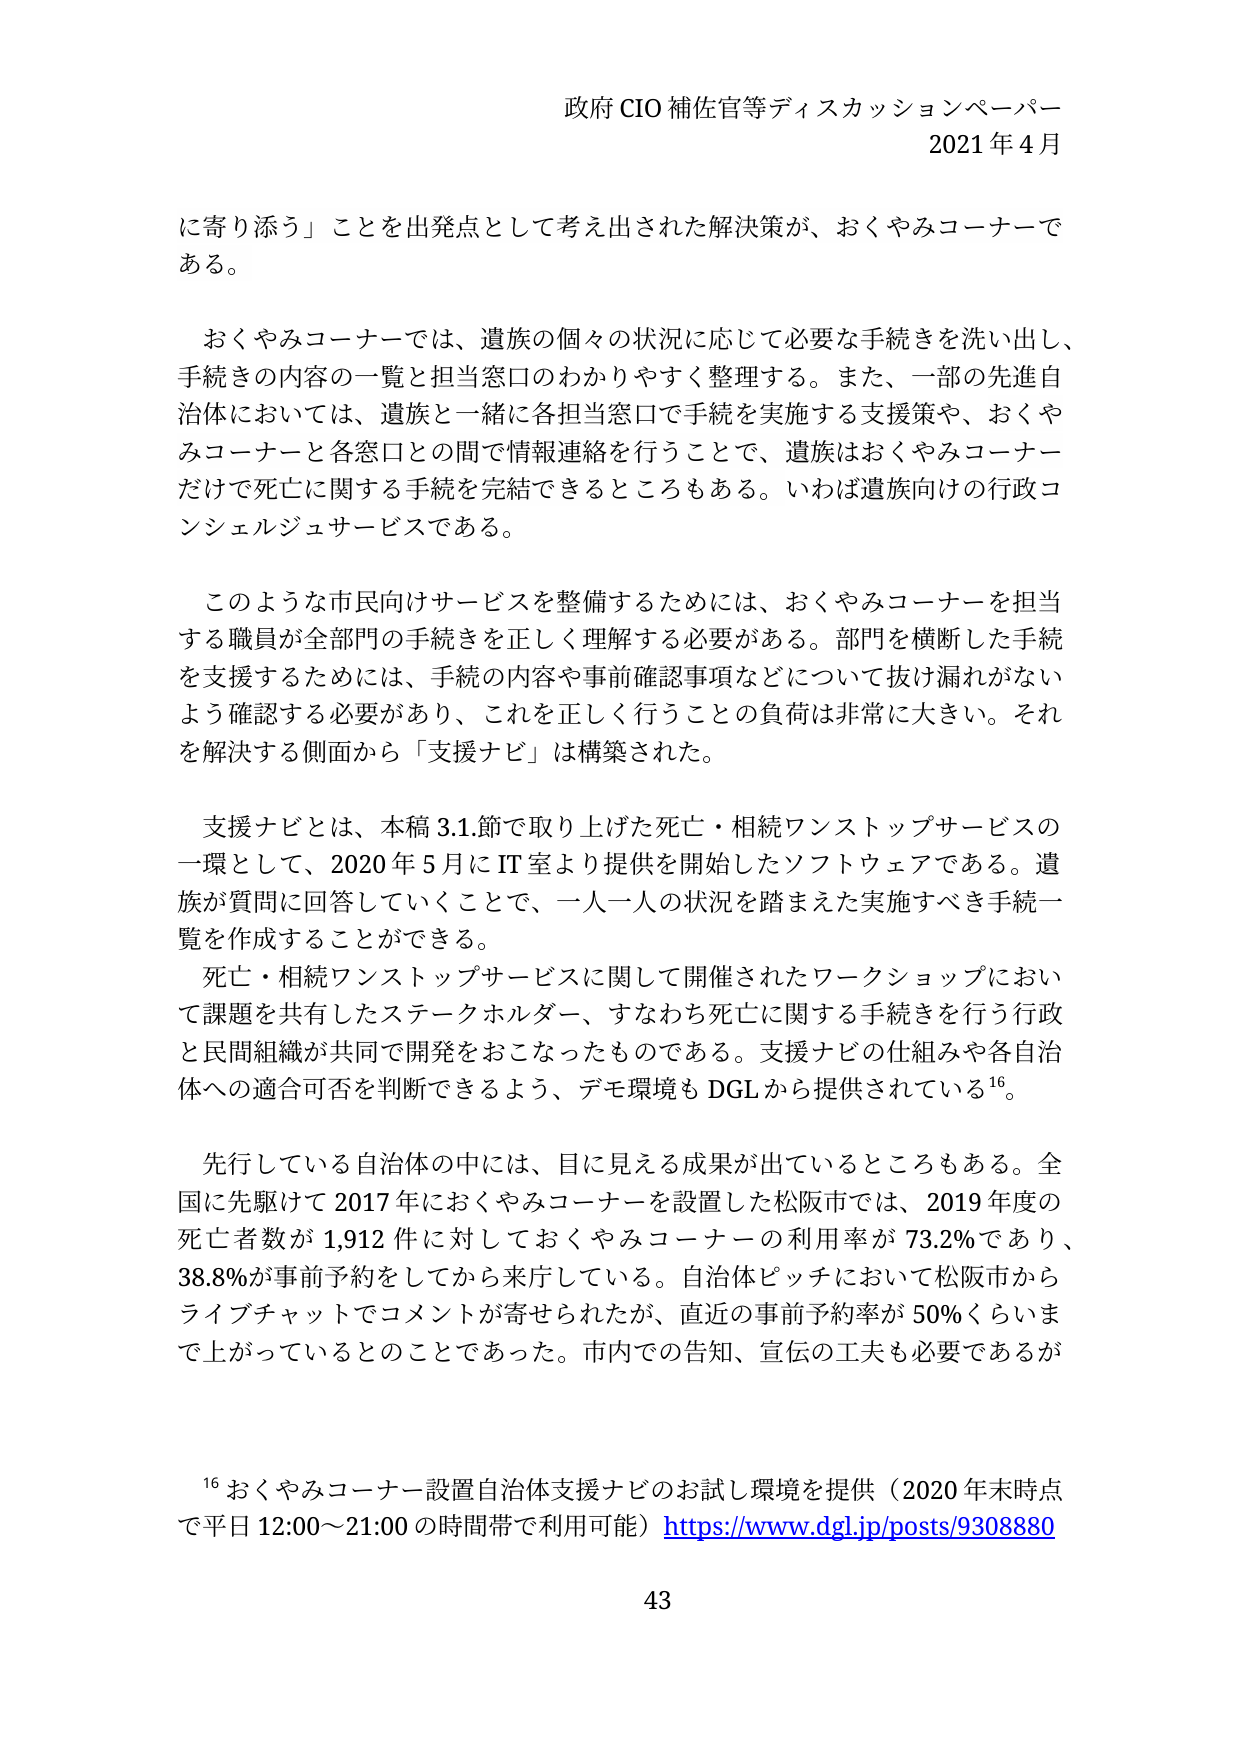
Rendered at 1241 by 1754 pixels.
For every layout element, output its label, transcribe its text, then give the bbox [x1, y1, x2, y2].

text おくやみコーナーでは、遺族の個々の状況に応じて必要な手続きを洗い出し、手続きの内容の一覧と担当窓口のわかりやすく整理する。また、一部の先進自治体においては、遺族と一緒に各担当窓口で手続を実施する支援策や、おくやみコーナーと各窓口との間で情報連絡を行うことで、遺族はおくやみコーナーだけで死亡に関する手続を完結できるところもある。いわば遺族向けの行政コンシェルジュサービスである。 [177, 506, 1063, 544]
text 死亡・相続ワンストップサービスに関して開催されたワークショップにおいて課題を共有したステークホルダー、すなわち死亡に関する手続きを行う行政と民間組織が共同で開発をおこなったものである。支援ナビの仕組みや各自治体への適合可否を判断できるよう、デモ環境もDGLから提供されている。 [177, 957, 1063, 995]
text 支援ナビとは、本稿3.1.節で取り上げた死亡・相続ワンストップサービスの一環として、2020年5月にIT室より提供を開始したソフトウェアである。遺族が質問に回答していくことで、一人一人の状況を踏まえた実施すべき手続一覧を作成することができる。 [177, 918, 1063, 957]
text おくやみコーナーでは、遺族の個々の状況に応じて必要な手続きを洗い出し、手続きの内容の一覧と担当窓口のわかりやすく整理する。また、一部の先進自治体においては、遺族と一緒に各担当窓口で手続を実施する支援策や、おくやみコーナーと各窓口との間で情報連絡を行うことで、遺族はおくやみコーナーだけで死亡に関する手続を完結できるところもある。いわば遺族向けの行政コンシェルジュサービスである。 [177, 319, 1063, 433]
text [177, 1293, 1063, 1333]
text 死亡・相続ワンストップサービスに関して開催されたワークショップにおいて課題を共有したステークホルダー、すなわち死亡に関する手続きを行う行政と民間組織が共同で開発をおこなったものである。支援ナビの仕組みや各自治体への適合可否を判断できるよう、デモ環境もDGLから提供されている。 [177, 1031, 1063, 1107]
text このような市民向けサービスを整備するためには、おくやみコーナーを担当する職員が全部門の手続きを正しく理解する必要がある。部門を横断した手続を支援するためには、手続の内容や事前確認事項などについて抜け漏れがないよう確認する必要があり、これを正しく行うことの負荷は非常に大きい。それを解決する側面から「支援ナビ」は構築された。 [177, 582, 1063, 620]
text このような市民向けサービスを整備するためには、おくやみコーナーを担当する職員が全部門の手続きを正しく理解する必要がある。部門を横断した手続を支援するためには、手続の内容や事前確認事項などについて抜け漏れがないよう確認する必要があり、これを正しく行うことの負荷は非常に大きい。それを解決する側面から「支援ナビ」は構築された。 [177, 731, 1063, 769]
text 支援ナビとは、本稿3.1.節で取り上げた死亡・相続ワンストップサービスの一環として、2020年5月にIT室より提供を開始したソフトウェアである。遺族が質問に回答していくことで、一人一人の状況を踏まえた実施すべき手続一覧を作成することができる。 [177, 807, 1063, 883]
